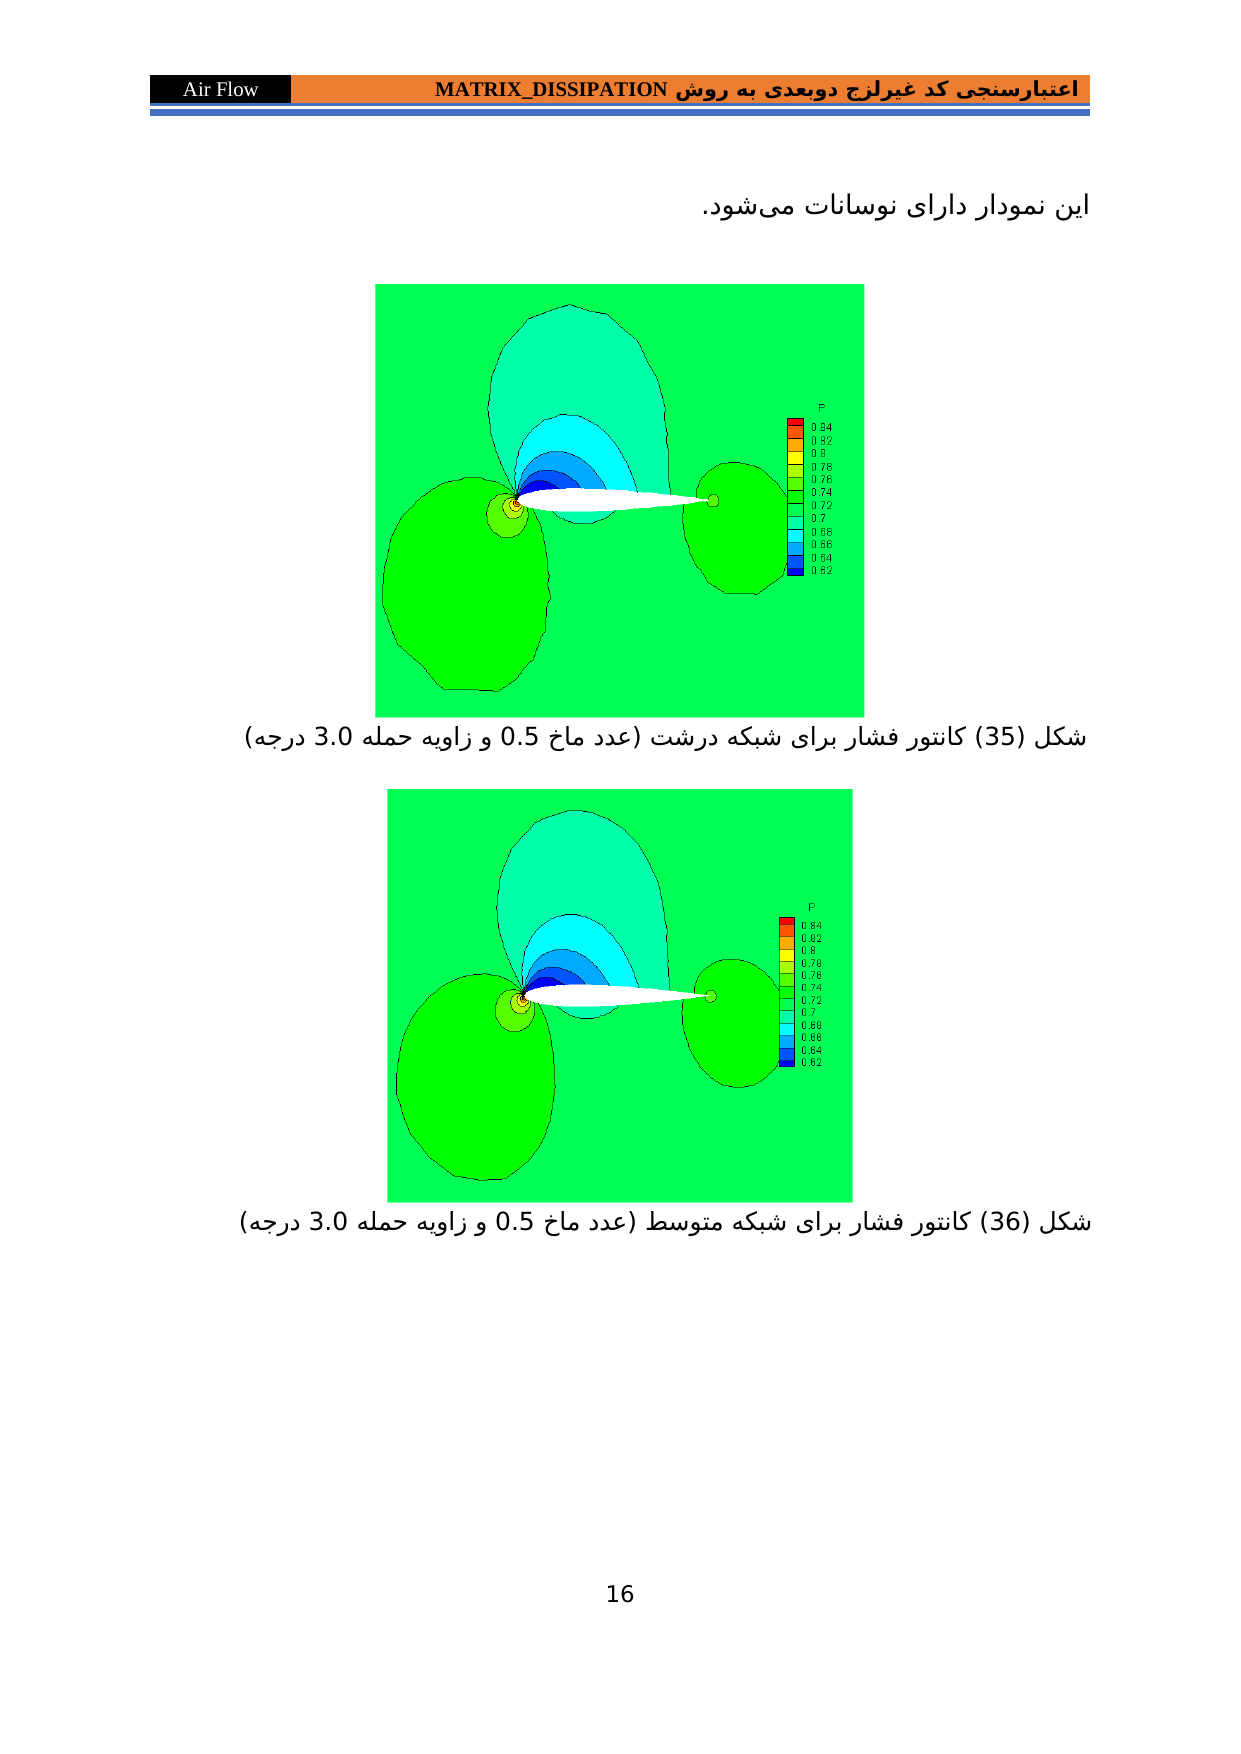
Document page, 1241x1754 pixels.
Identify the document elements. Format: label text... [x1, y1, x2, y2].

text کانتور فشار برای شبکه درشت (عدد ماخ 0.5 و زاویه حمله 3.0 درجه) [150, 722, 1060, 751]
picture [387, 788, 853, 1203]
text کانتور فشار برای شبکه متوسط (عدد ماخ 0.5 و زاویه حمله 3.0 درجه) [150, 1207, 1060, 1236]
picture [375, 283, 865, 718]
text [150, 189, 1090, 221]
